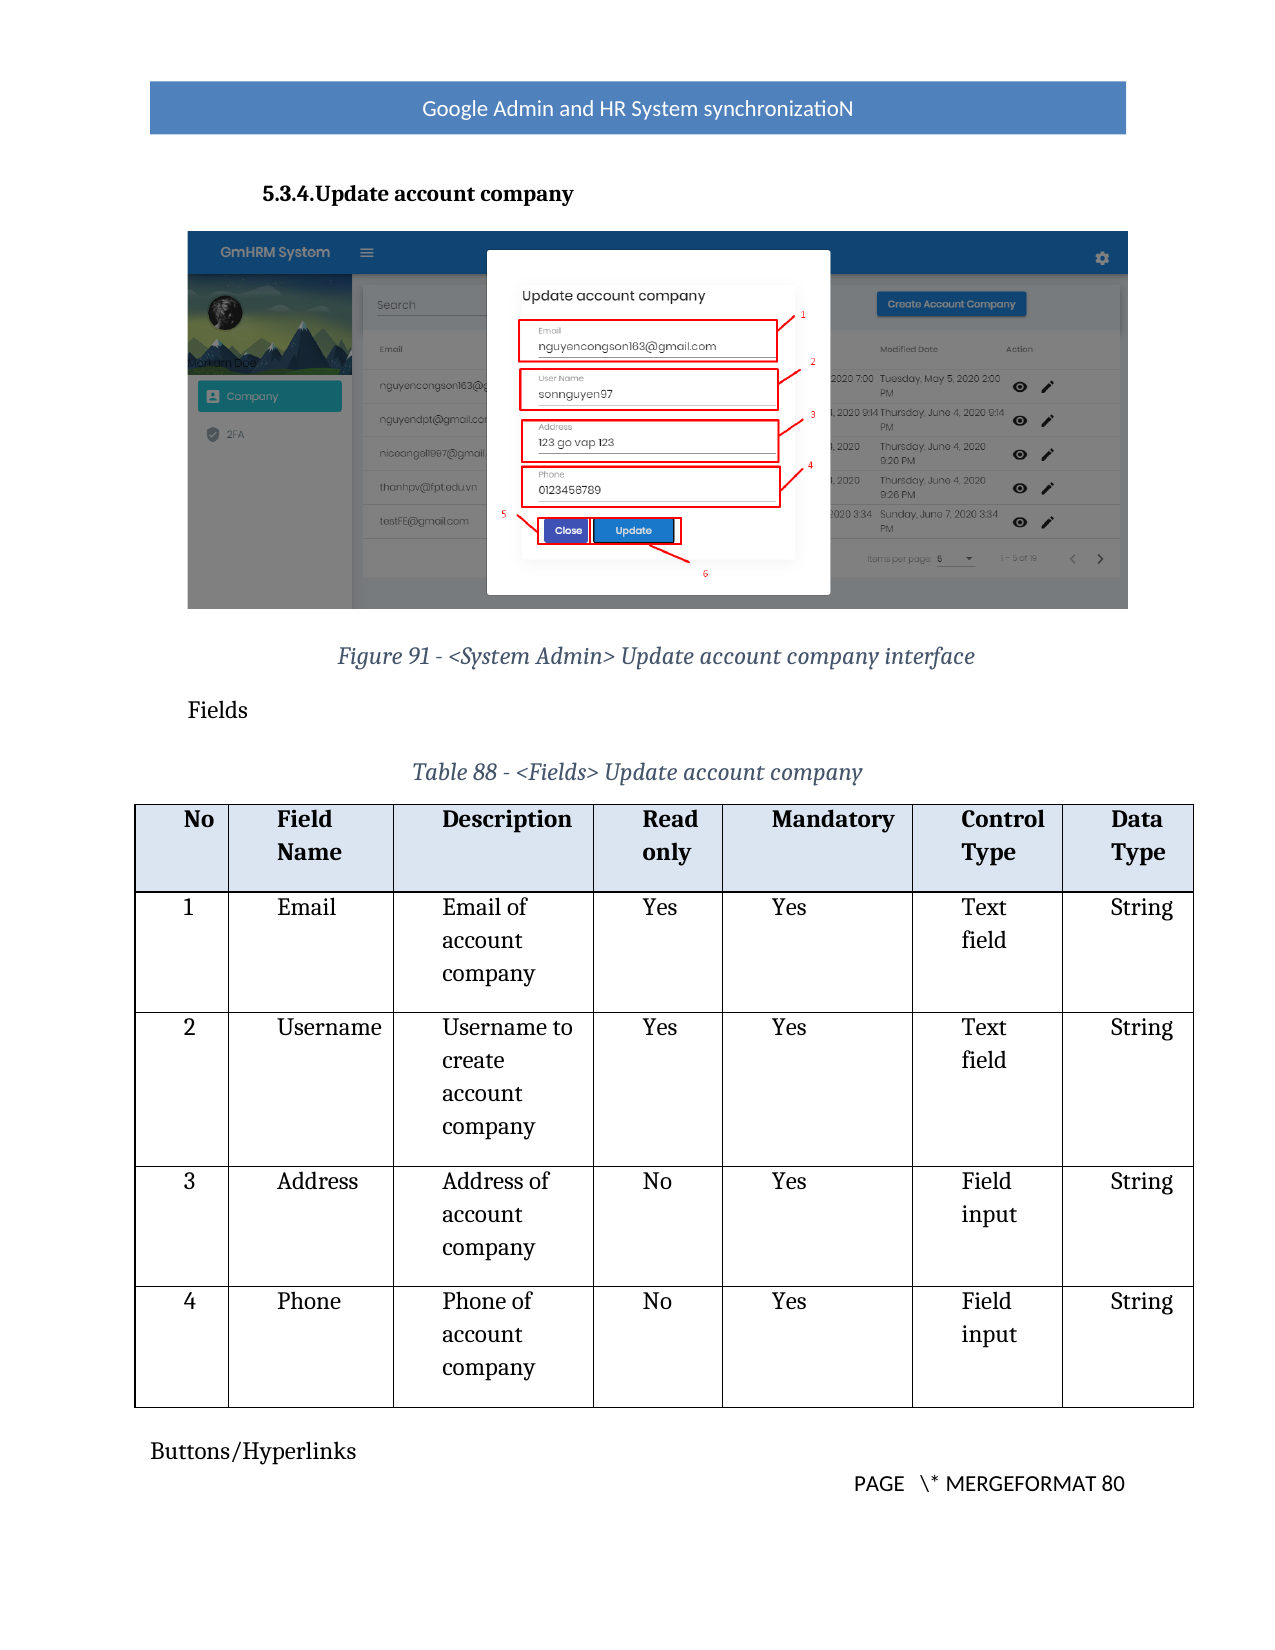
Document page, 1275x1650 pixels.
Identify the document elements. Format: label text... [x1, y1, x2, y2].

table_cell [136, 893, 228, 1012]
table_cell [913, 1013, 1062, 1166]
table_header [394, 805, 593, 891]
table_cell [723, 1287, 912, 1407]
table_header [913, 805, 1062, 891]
subtitle Update account company [262, 181, 1125, 207]
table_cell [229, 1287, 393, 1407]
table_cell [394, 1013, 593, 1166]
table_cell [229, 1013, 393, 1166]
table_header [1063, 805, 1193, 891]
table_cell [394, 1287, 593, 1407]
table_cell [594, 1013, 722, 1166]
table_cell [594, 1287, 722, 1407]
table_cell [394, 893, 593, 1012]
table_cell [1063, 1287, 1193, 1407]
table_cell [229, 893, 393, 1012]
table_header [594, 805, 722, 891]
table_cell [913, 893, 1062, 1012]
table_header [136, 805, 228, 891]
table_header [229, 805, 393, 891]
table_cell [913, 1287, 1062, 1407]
text Figure 91 - <System Admin> Update account company interface [187, 642, 1125, 671]
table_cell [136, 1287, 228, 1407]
text Fields [187, 696, 1125, 724]
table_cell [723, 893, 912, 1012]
picture [187, 231, 1128, 609]
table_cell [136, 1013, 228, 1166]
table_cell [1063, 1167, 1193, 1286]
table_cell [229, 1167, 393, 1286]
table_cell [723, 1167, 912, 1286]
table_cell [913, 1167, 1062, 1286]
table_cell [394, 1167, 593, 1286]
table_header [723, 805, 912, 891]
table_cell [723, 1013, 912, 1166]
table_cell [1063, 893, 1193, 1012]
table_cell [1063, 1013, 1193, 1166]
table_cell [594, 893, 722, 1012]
text Buttons/Hyperlinks [150, 1408, 1125, 1466]
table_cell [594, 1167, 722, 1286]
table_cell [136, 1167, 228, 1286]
